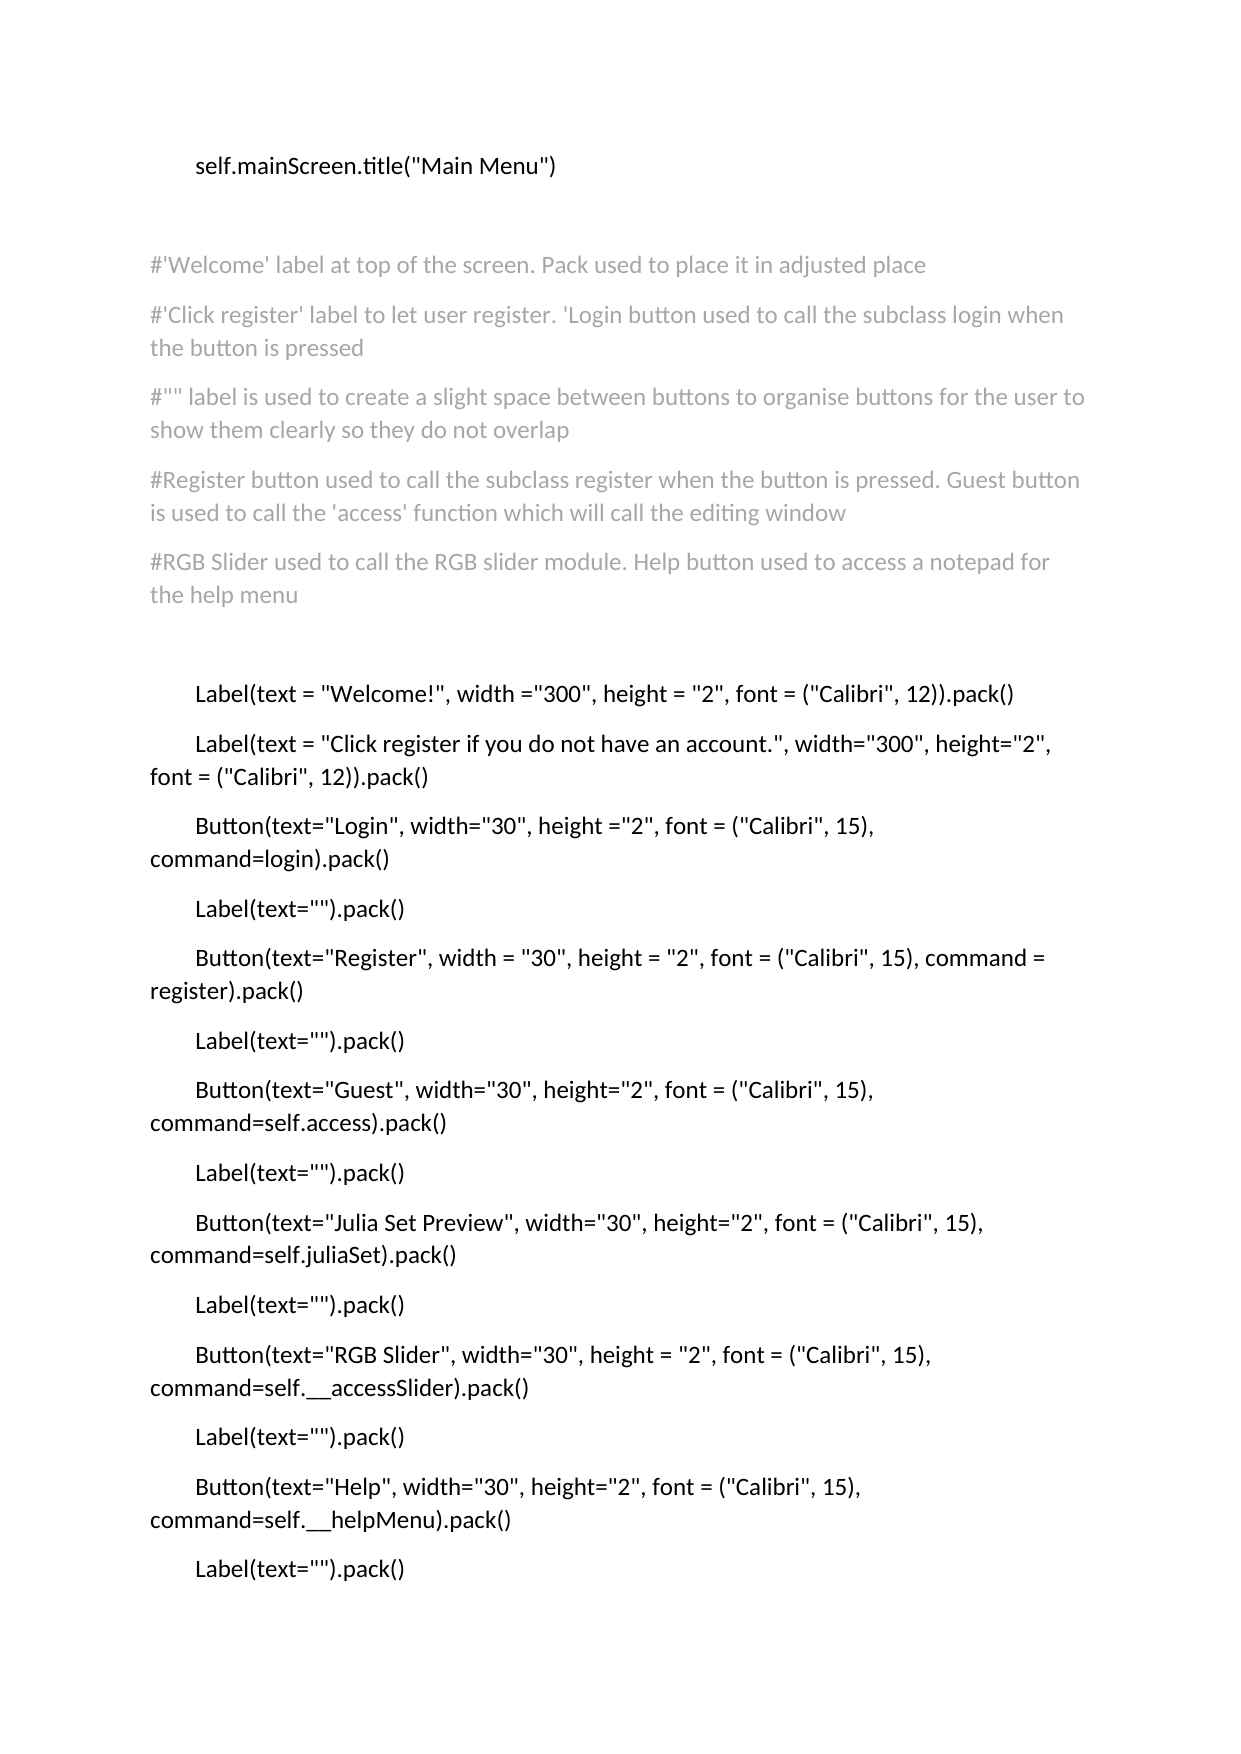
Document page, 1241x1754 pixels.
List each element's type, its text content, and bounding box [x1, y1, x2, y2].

text Label(text="").pack() [150, 1553, 1090, 1584]
text #'Welcome' label at top of the screen. Pack used to place it in adjusted place [150, 249, 1090, 280]
text Button(text="Guest", width="30", height="2", font = ("Calibri", 15), command=self.access).pack() [150, 1074, 1090, 1138]
text #'Click register' label to let user register. 'Login button used to call the subclass login when the button is pressed [150, 299, 1090, 362]
text self.mainScreen.title("Main Menu") [150, 150, 1090, 181]
text Label(text = "Click register if you do not have an account.", width="300", height="2", font = ("Calibri", 12)).pack() [150, 728, 1090, 791]
text #RGB Slider used to call the RGB slider module. Help button used to access a notepad for the help menu [150, 546, 1090, 610]
text Button(text="Julia Set Preview", width="30", height="2", font = ("Calibri", 15), command=self.juliaSet).pack() [150, 1207, 1090, 1270]
text Label(text="").pack() [150, 893, 1090, 923]
text Button(text="Help", width="30", height="2", font = ("Calibri", 15), command=self.__helpMenu).pack() [150, 1471, 1090, 1534]
text Button(text="RGB Slider", width="30", height = "2", font = ("Calibri", 15), command=self.__accessSlider).pack() [150, 1339, 1090, 1402]
text Label(text="").pack() [150, 1421, 1090, 1452]
text Label(text="").pack() [150, 1025, 1090, 1056]
text #Register button used to call the subclass register when the button is pressed. Guest button is used to call the 'access' function which will call the editing window [150, 464, 1090, 527]
text #"" label is used to create a slight space between buttons to organise buttons for the user to show them clearly so they do not overlap [150, 381, 1090, 445]
text Label(text="").pack() [150, 1289, 1090, 1320]
text Label(text = "Welcome!", width ="300", height = "2", font = ("Calibri", 12)).pack() [150, 678, 1090, 709]
text Button(text="Login", width="30", height ="2", font = ("Calibri", 15), command=login).pack() [150, 810, 1090, 874]
text Button(text="Register", width = "30", height = "2", font = ("Calibri", 15), command = register).pack() [150, 942, 1090, 1006]
text Label(text="").pack() [150, 1157, 1090, 1188]
